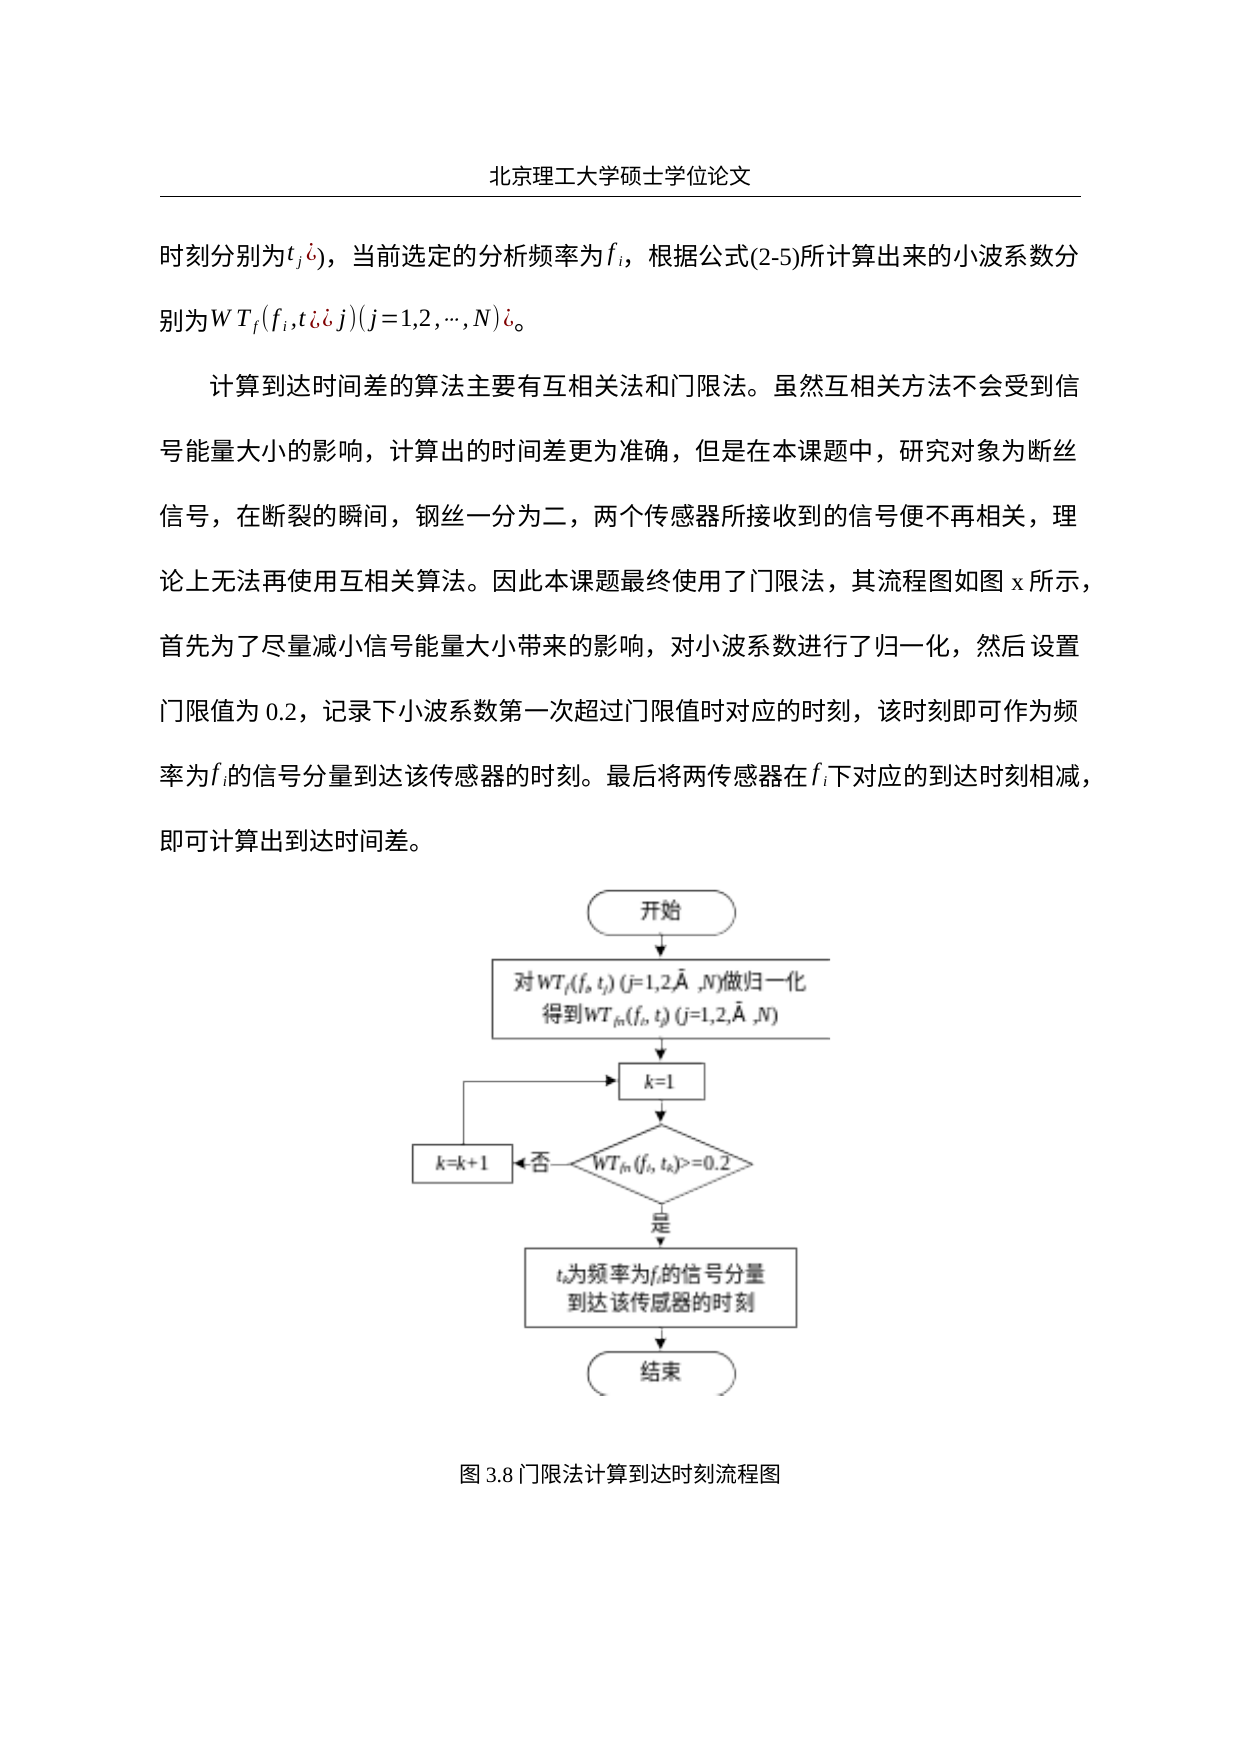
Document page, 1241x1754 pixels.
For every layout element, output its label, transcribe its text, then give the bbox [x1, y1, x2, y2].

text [159, 222, 1081, 352]
text 计算到达时间差的算法主要有互相关法和门限法。虽然互相关方法不会受到信号能量大小的影响，计算出的时间差更为准确，但是在本课题中，研究对象为断丝信号，在断裂的瞬间，钢丝一分为二，两个传感器所接收到的信号便不再相关，理论上无法再使用互相关算法。因此本课题最终使用了门限法，其流程图如图x所示，首先为了尽量减小信号能量大小带来的影响，对小波系数进行了归一化，然后设置门限值为0.2，记录下小波系数第一次超过门限值时对应的时刻，该时刻即可作为频率为的信号分量到达该传感器的时刻。最后将两传感器在下对应的到达时刻相减，即可计算出到达时间差。 [159, 352, 1081, 872]
text 图3.8 门限法计算到达时刻流程图 [159, 1457, 1081, 1489]
